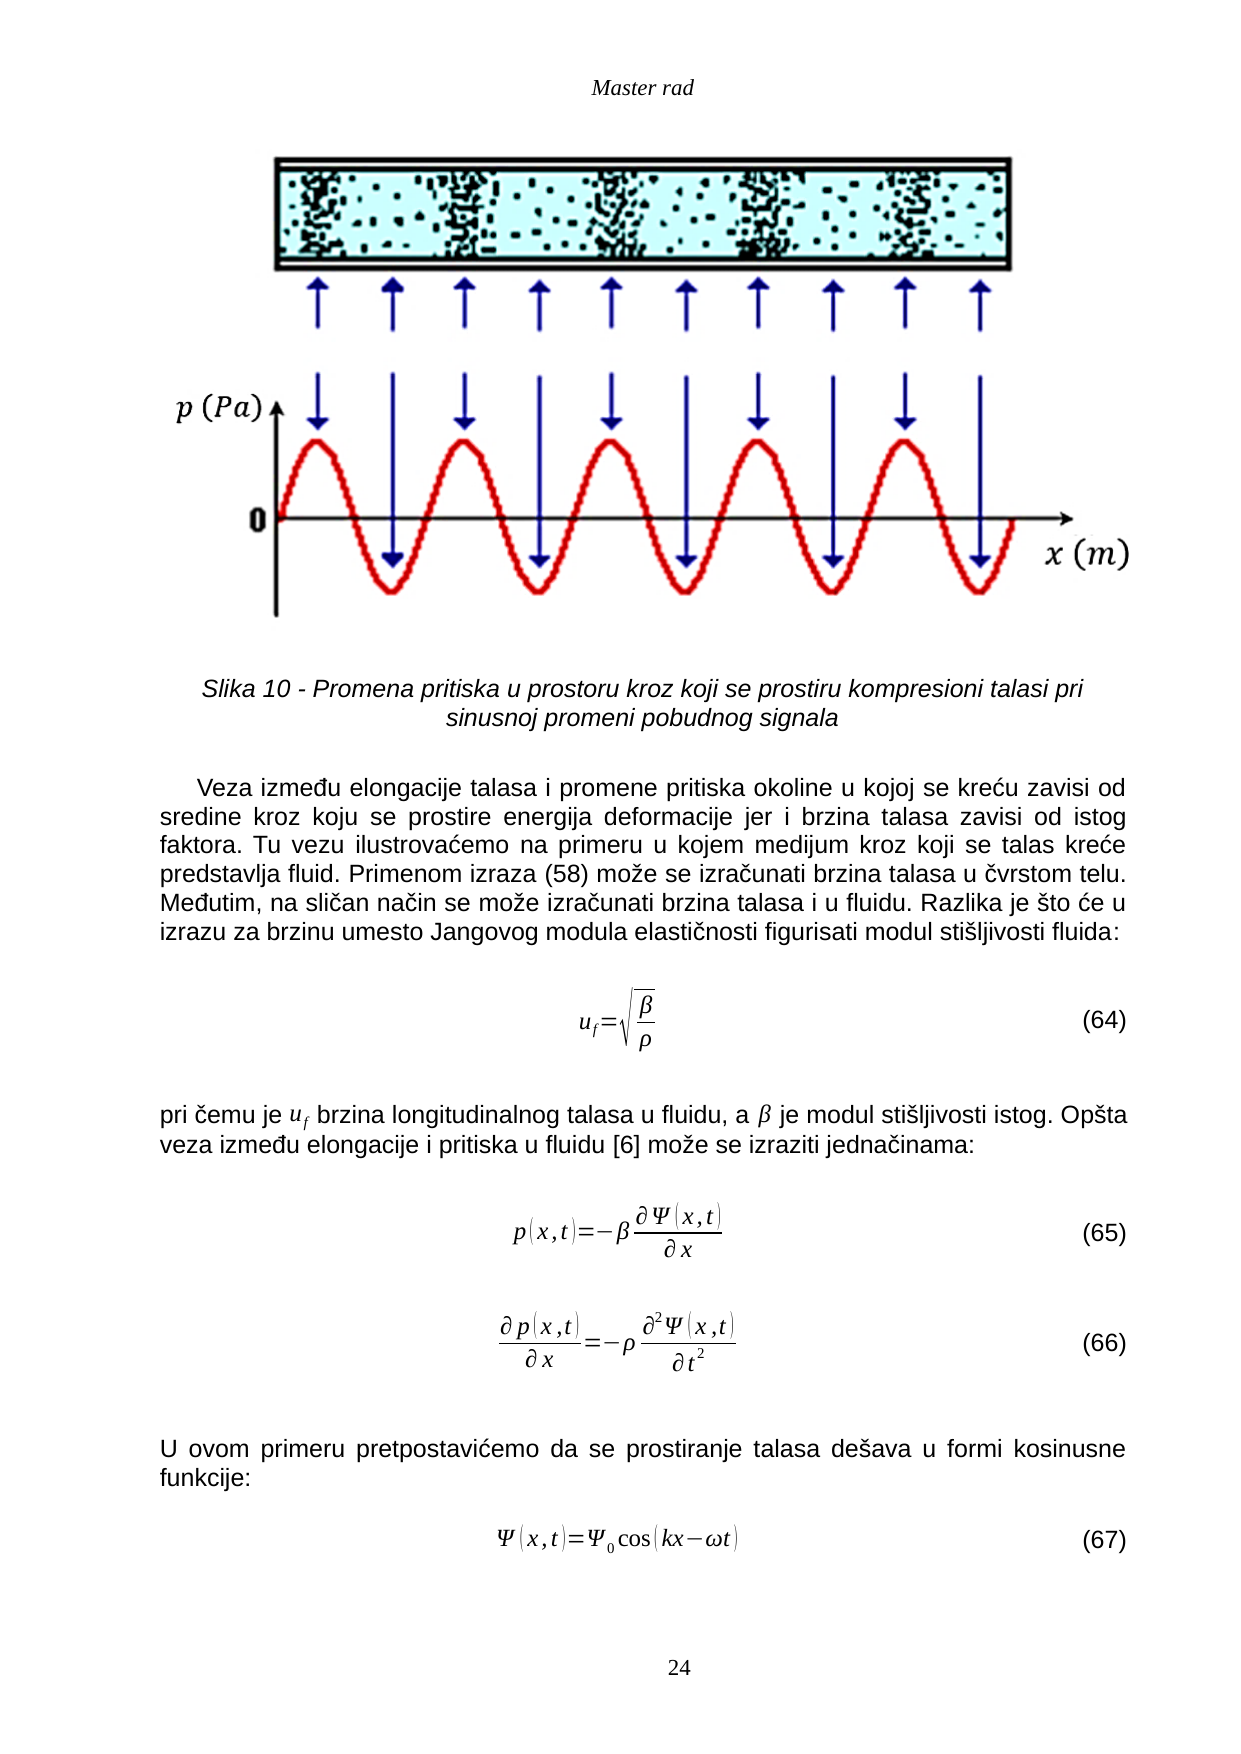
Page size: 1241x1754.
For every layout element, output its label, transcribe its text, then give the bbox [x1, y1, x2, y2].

text Veza između elongacije talasa i promene pritiska okoline u kojoj se kreću zavisi od sredine kroz koju se prostire energija deformacije jer i brzina talasa zavisi od istog faktora. Tu vezu ilustrovaćemo na primeru u kojem medijum kroz koji se talas kreće predstavlja fluid. Primenom izraza (58) može se izračunati brzina talasa u čvrstom telu. Međutim, na sličan način se može izračunati brzina talasa i u fluidu. Razlika je što će u izrazu za brzinu umesto Jangovog modula elastičnosti figurisati modul stišljivosti fluida: [159, 773, 1128, 946]
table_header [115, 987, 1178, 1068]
text U ovom primeru pretpostavićemo da se prostiranje talasa dešava u formi kosinusne funkcije: [159, 1434, 1128, 1492]
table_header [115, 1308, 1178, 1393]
picture [159, 149, 1149, 632]
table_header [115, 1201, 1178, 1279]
text Slika 10 - Promena pritiska u prostoru kroz koji se prostiru kompresioni talasi pri sinusnoj promeni pobudnog signala [159, 674, 1128, 731]
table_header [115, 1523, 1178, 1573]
text pri čemu je brzina longitudinalnog talasa u fluidu, a je modul stišljivosti istog. Opšta veza između elongacije i pritiska u fluidu [6] može se izraziti jednačinama: [159, 1099, 1128, 1159]
